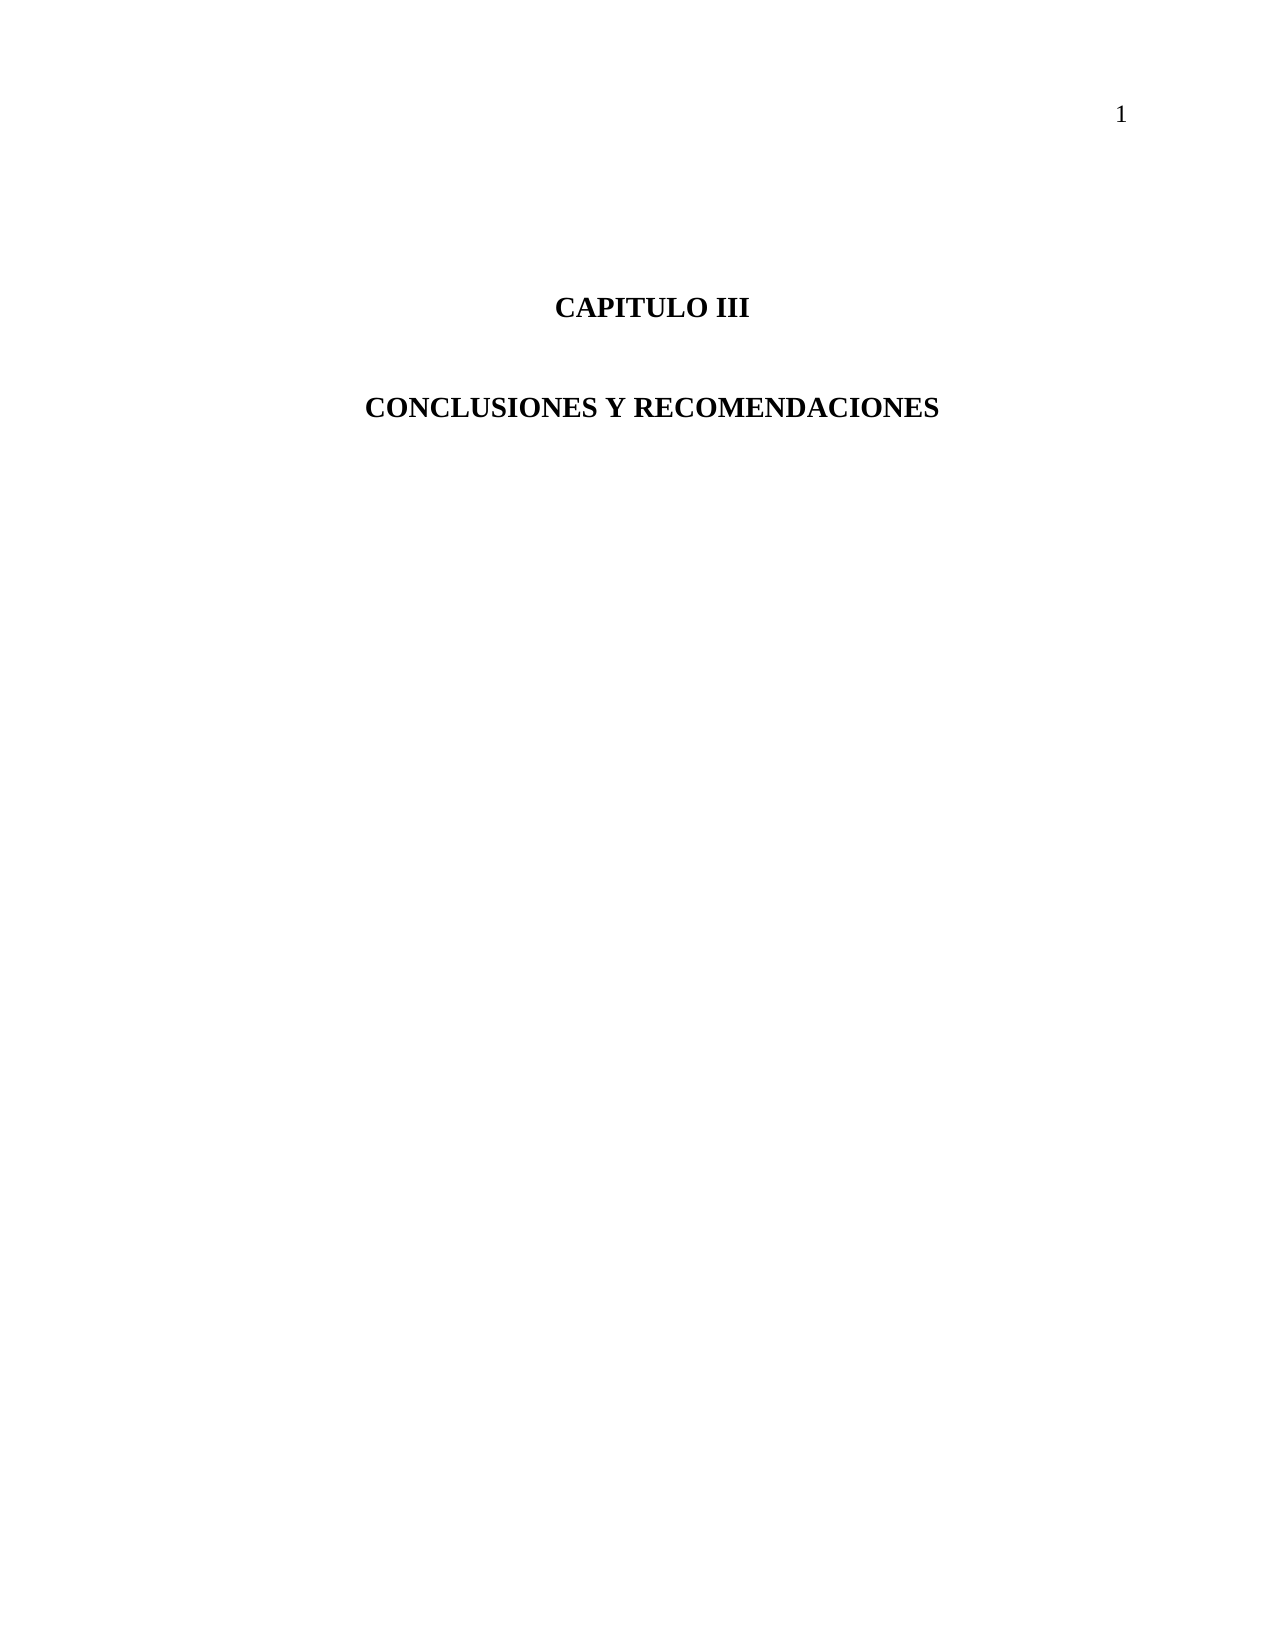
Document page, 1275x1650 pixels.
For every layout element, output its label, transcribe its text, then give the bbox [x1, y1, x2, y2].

subtitle CAPITULO III Conclusiones y recomendaciones [177, 290, 1127, 424]
